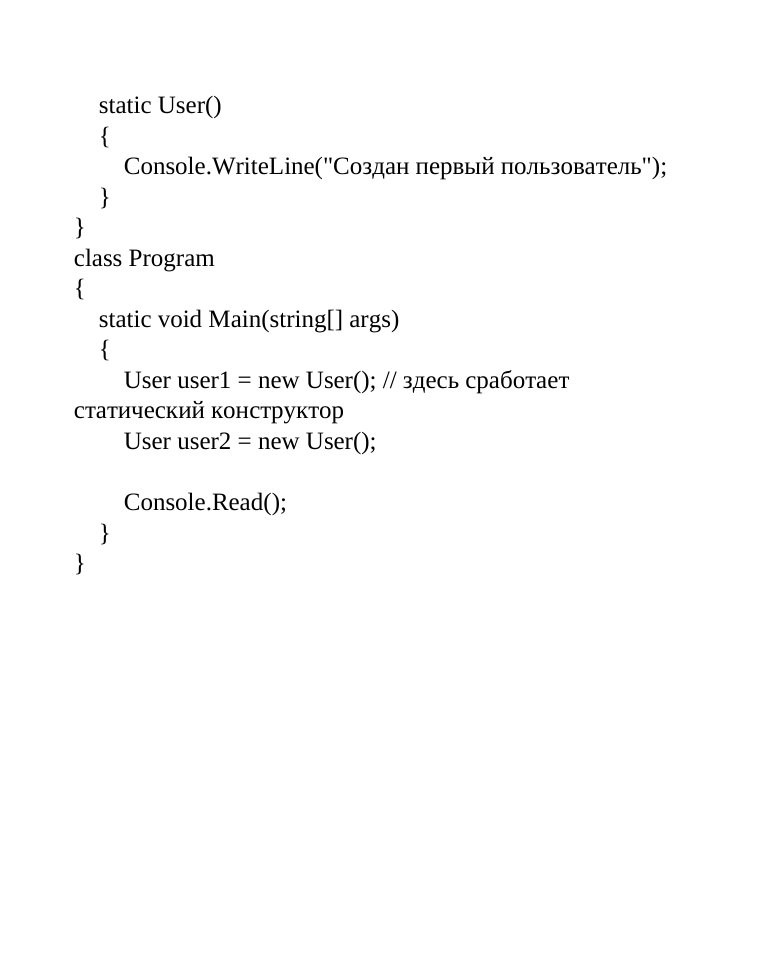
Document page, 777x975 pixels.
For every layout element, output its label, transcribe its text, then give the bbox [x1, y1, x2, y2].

text { [74, 119, 688, 150]
text { [74, 272, 688, 302]
text class Program [74, 241, 688, 272]
text } [74, 211, 688, 241]
text User user2 = new User(); [74, 424, 688, 455]
text static User() [74, 89, 688, 119]
text User user1 = new User(); // здесь сработает статический конструктор [74, 363, 688, 424]
text } [74, 546, 688, 577]
text static void Main(string[] args) [74, 302, 688, 333]
text } [74, 516, 688, 546]
text } [74, 180, 688, 211]
text Console.Read(); [74, 485, 688, 516]
text Console.WriteLine("Создан первый пользователь"); [74, 150, 688, 180]
text { [74, 333, 688, 363]
